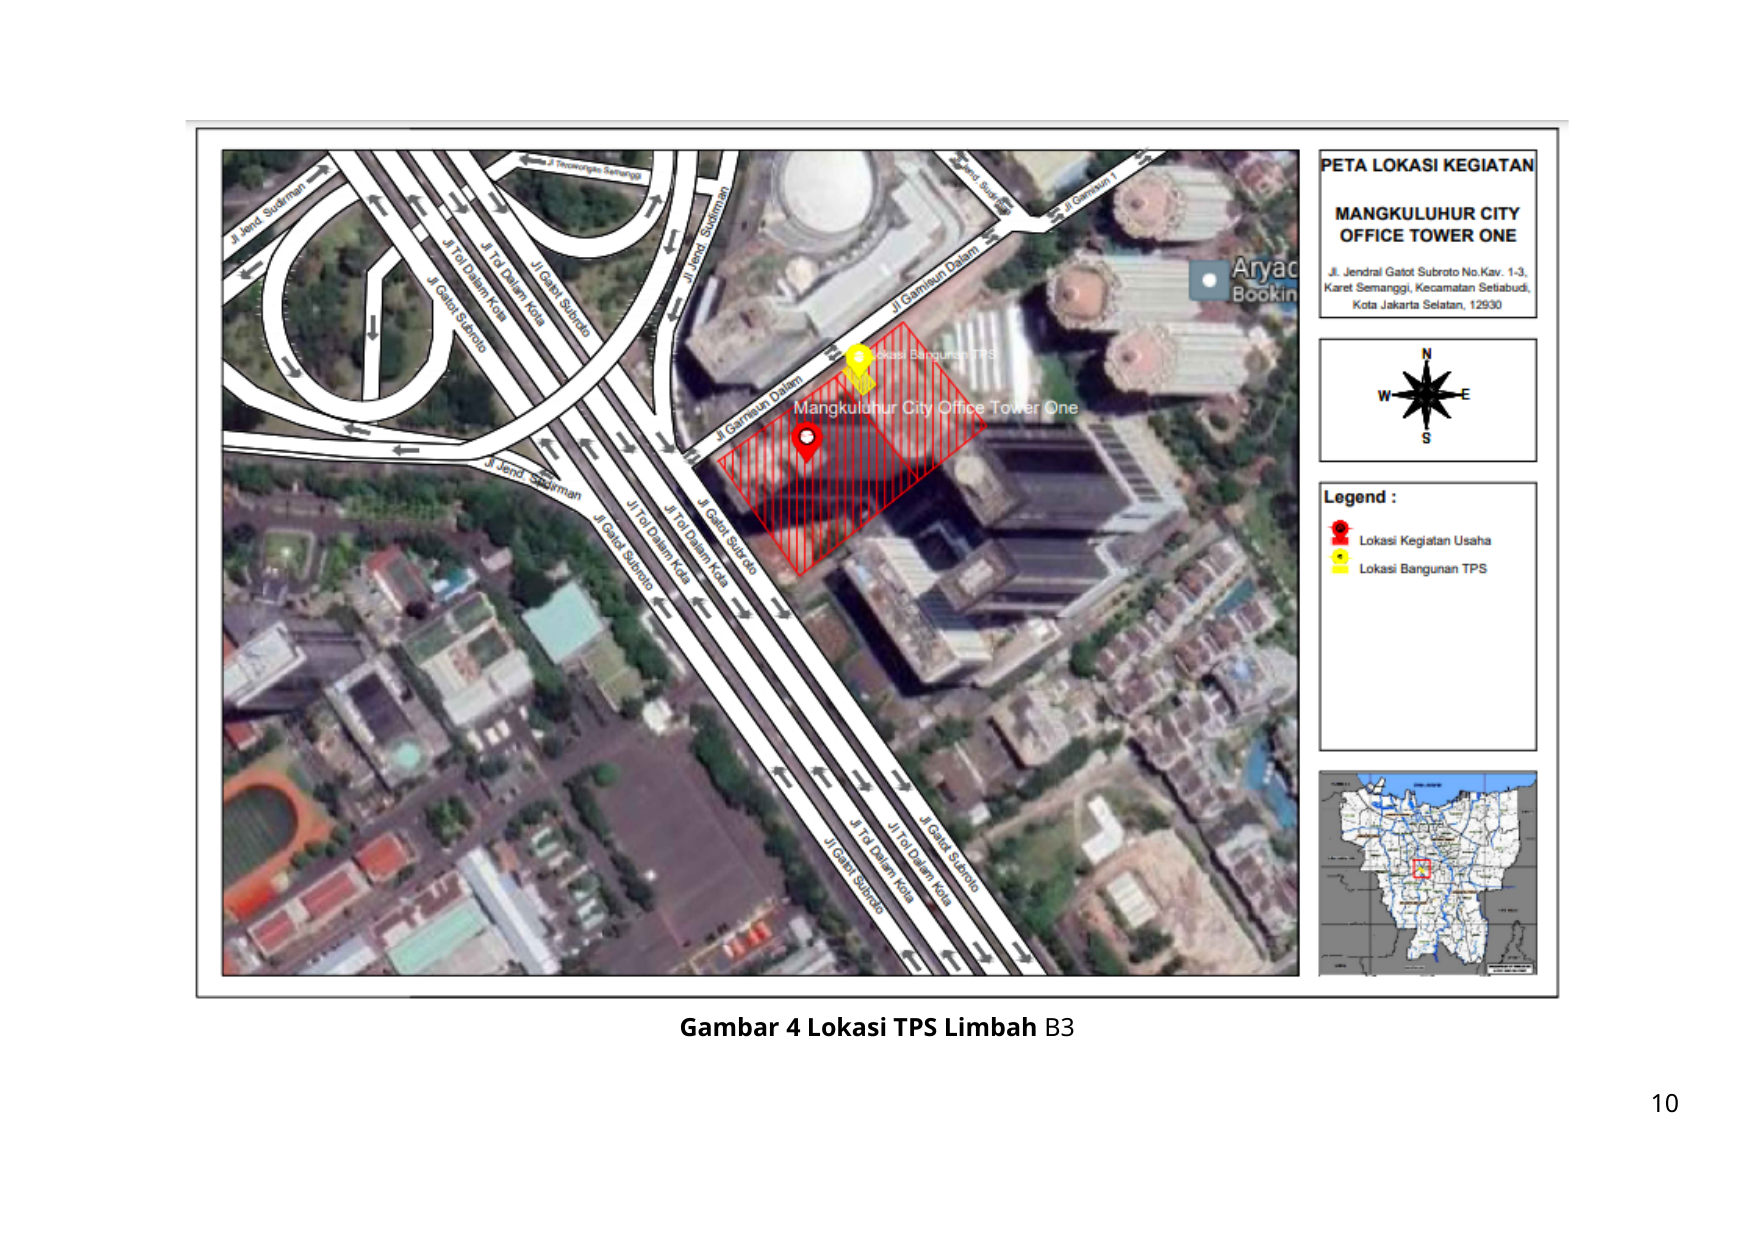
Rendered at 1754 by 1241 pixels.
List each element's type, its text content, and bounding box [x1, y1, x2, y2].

picture [185, 120, 1569, 1005]
